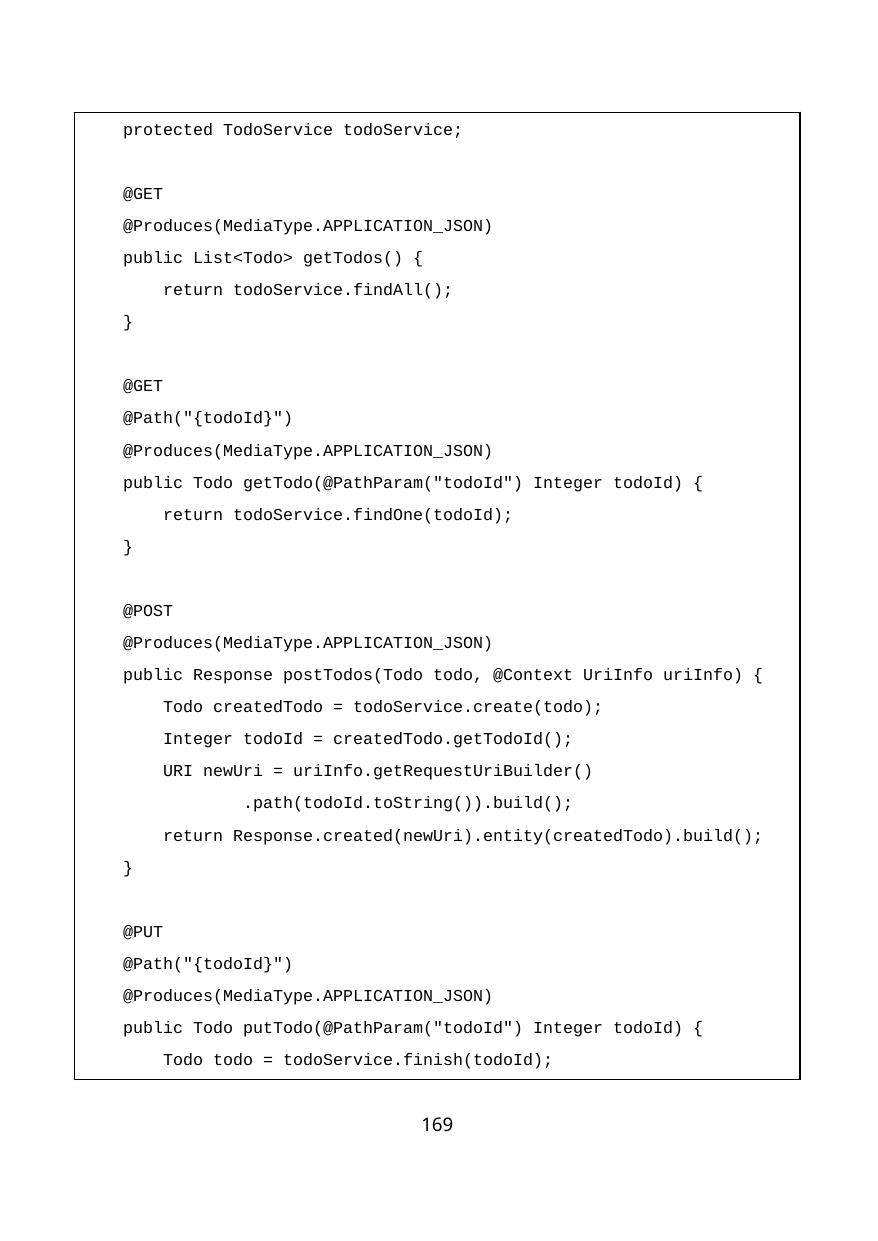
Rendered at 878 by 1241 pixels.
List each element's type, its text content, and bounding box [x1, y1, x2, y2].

text .path(todoId.toString()).build(); [83, 788, 791, 821]
text @POST [83, 596, 791, 628]
text @Produces(MediaType.APPLICATION_JSON) [83, 628, 791, 660]
text } [83, 307, 791, 339]
text @Produces(MediaType.APPLICATION_JSON) [83, 211, 791, 243]
text @Path("{todoId}") [83, 403, 791, 436]
text return todoService.findOne(todoId); [83, 500, 791, 532]
text Todo createdTodo = todoService.create(todo); [83, 692, 791, 724]
text return todoService.findAll(); [83, 275, 791, 307]
text } [83, 853, 791, 885]
text @GET [83, 179, 791, 211]
text URI newUri = uriInfo.getRequestUriBuilder() [83, 756, 791, 788]
text public List<Todo> getTodos() { [83, 243, 791, 275]
text protected TodoService todoService; [75, 113, 799, 147]
text @Produces(MediaType.APPLICATION_JSON) [83, 436, 791, 468]
text @Path("{todoId}") [83, 949, 791, 981]
text return Response.created(newUri).entity(createdTodo).build(); [83, 821, 791, 853]
text @Produces(MediaType.APPLICATION_JSON) [83, 981, 791, 1013]
text @GET [83, 371, 791, 403]
text @PUT [83, 917, 791, 949]
text } [83, 532, 791, 564]
text Todo todo = todoService.finish(todoId); [75, 1042, 799, 1079]
text public Todo getTodo(@PathParam("todoId") Integer todoId) { [83, 468, 791, 500]
text public Todo putTodo(@PathParam("todoId") Integer todoId) { [83, 1013, 791, 1042]
text public Response postTodos(Todo todo, @Context UriInfo uriInfo) { [83, 660, 791, 692]
text Integer todoId = createdTodo.getTodoId(); [83, 724, 791, 756]
